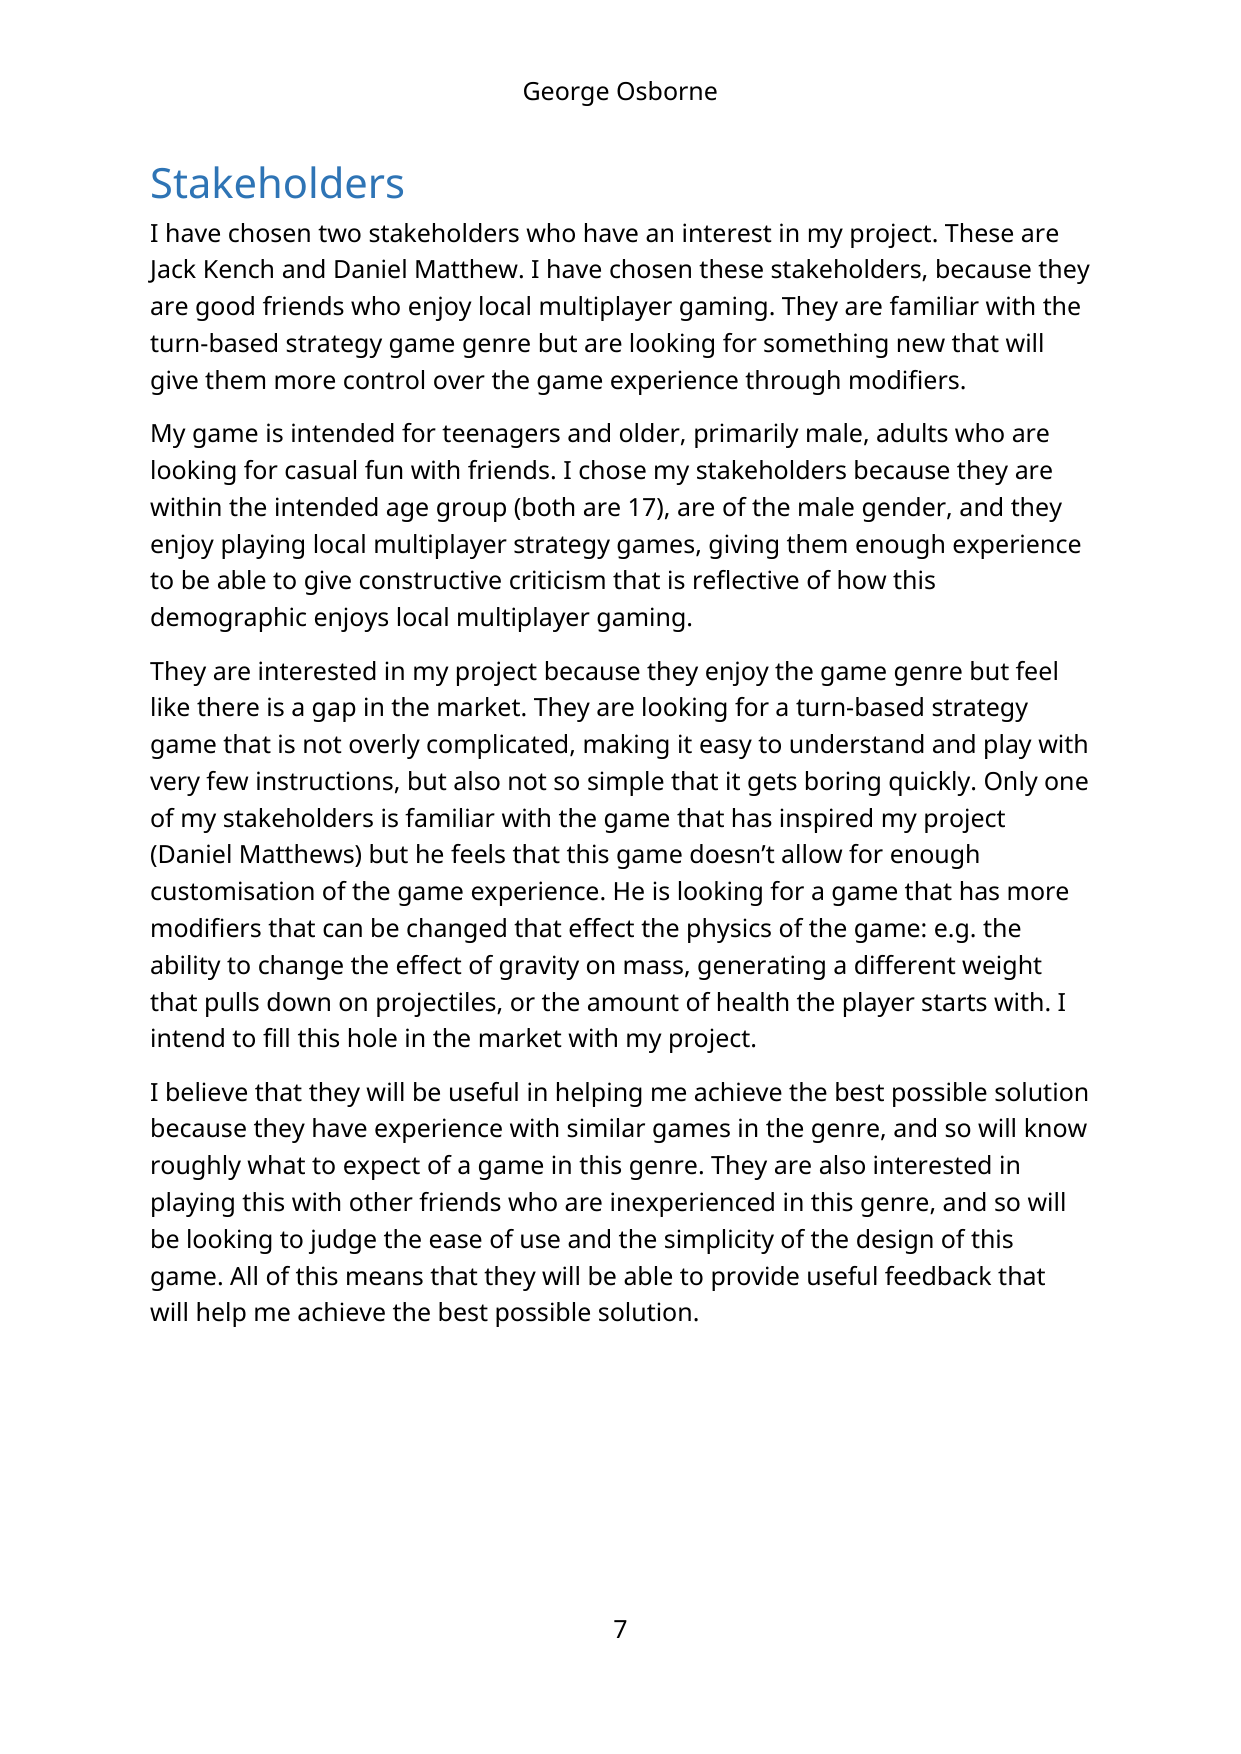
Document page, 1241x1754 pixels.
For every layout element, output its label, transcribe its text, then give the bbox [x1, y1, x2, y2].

text My game is intended for teenagers and older, primarily male, adults who are looking for casual fun with friends. I chose my stakeholders because they are within the intended age group (both are 17), are of the male gender, and they enjoy playing local multiplayer strategy games, giving them enough experience to be able to give constructive criticism that is reflective of how this demographic enjoys local multiplayer gaming. [150, 416, 1090, 634]
text They are interested in my project because they enjoy the game genre but feel like there is a gap in the market. They are looking for a turn-based strategy game that is not overly complicated, making it easy to understand and play with very few instructions, but also not so simple that it gets boring quickly. Only one of my stakeholders is familiar with the game that has inspired my project (Daniel Matthews) but he feels that this game doesn’t allow for enough customisation of the game experience. He is looking for a game that has more modifiers that can be changed that effect the physics of the game: e.g. the ability to change the effect of gravity on mass, generating a different weight that pulls down on projectiles, or the amount of health the player starts with. I intend to fill this hole in the market with my project. [150, 653, 1090, 1055]
text I believe that they will be useful in helping me achieve the best possible solution because they have experience with similar games in the genre, and so will know roughly what to expect of a game in this genre. They are also interested in playing this with other friends who are inexperienced in this genre, and so will be looking to judge the ease of use and the simplicity of the design of this game. All of this means that they will be able to provide useful feedback that will help me achieve the best possible solution. [150, 1074, 1090, 1329]
subtitle Stakeholders [150, 154, 1090, 211]
text I have chosen two stakeholders who have an interest in my project. These are Jack Kench and Daniel Matthew. I have chosen these stakeholders, because they are good friends who enjoy local multiplayer gaming. They are familiar with the turn-based strategy game genre but are looking for something new that will give them more control over the game experience through modifiers. [150, 215, 1090, 397]
